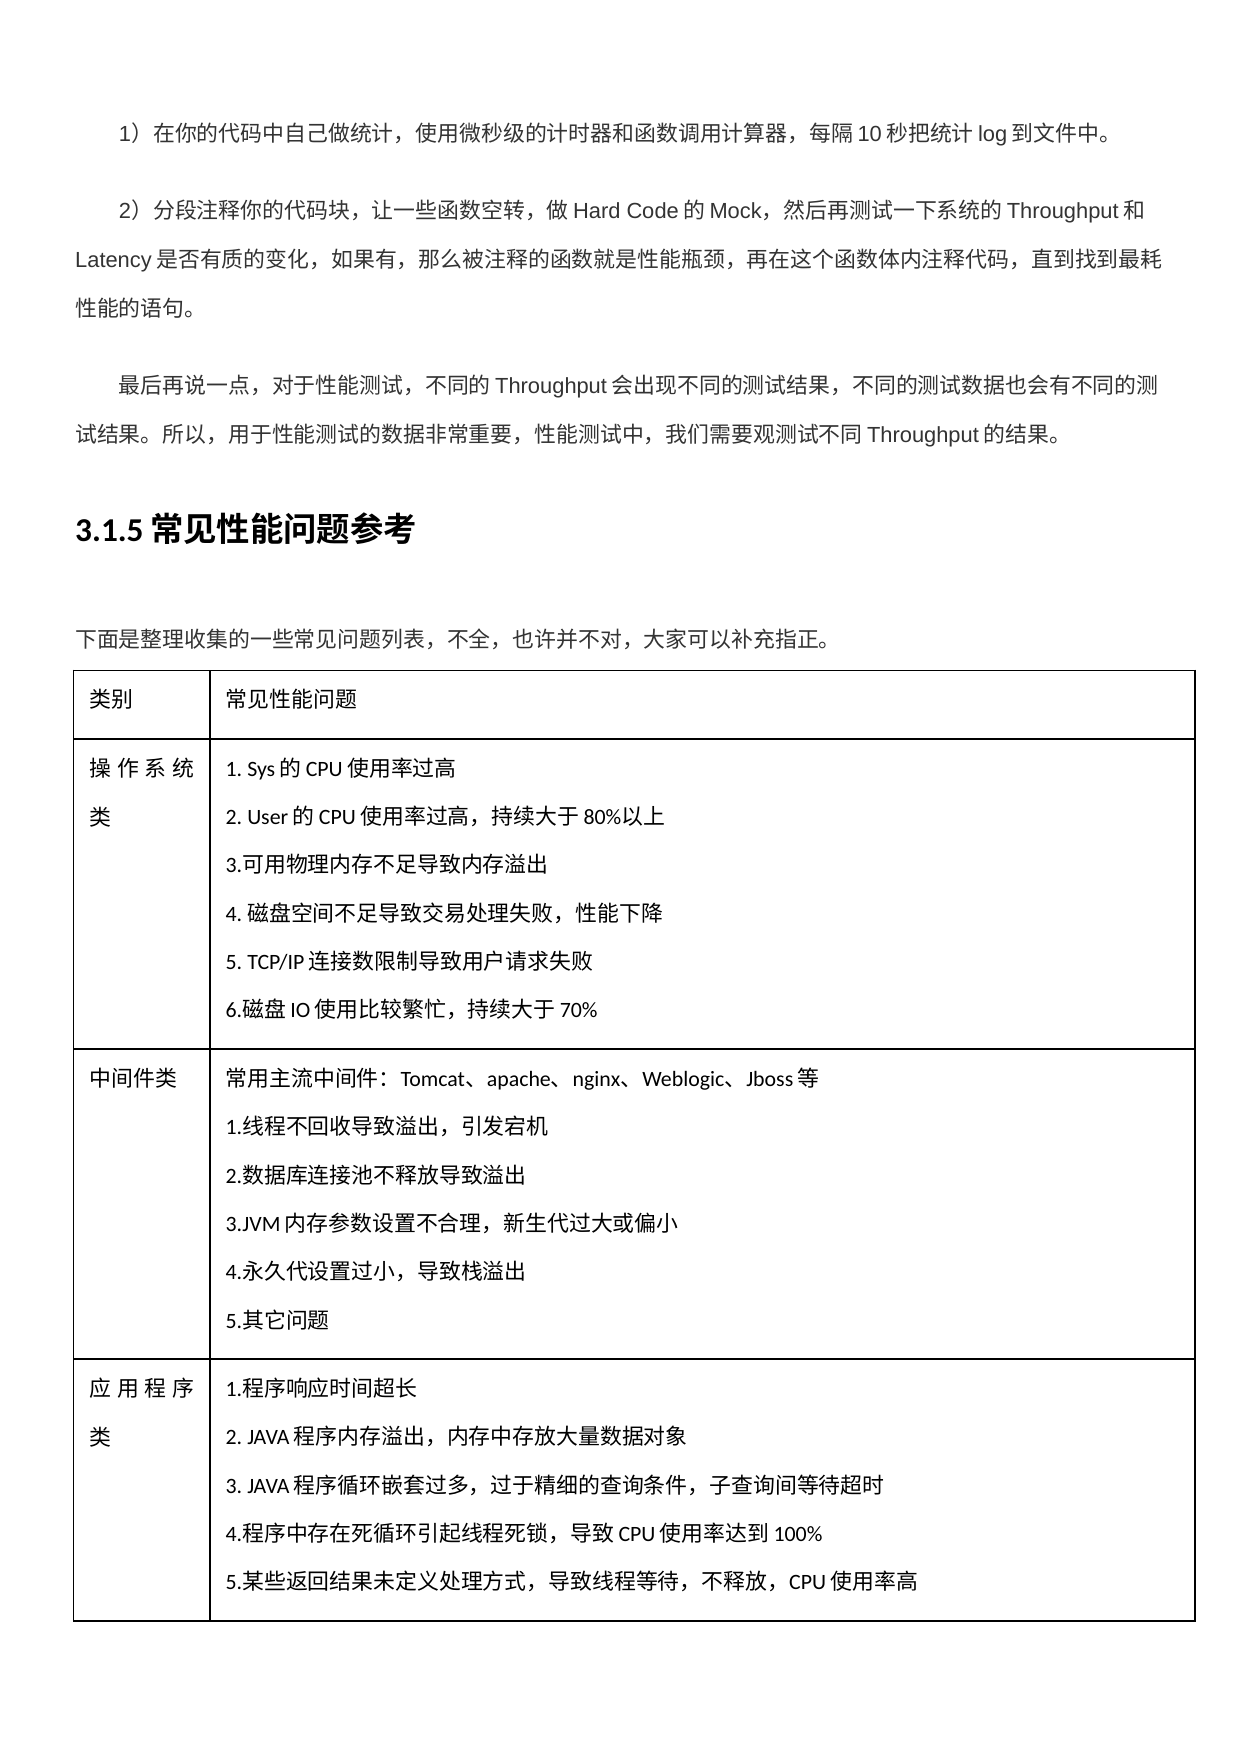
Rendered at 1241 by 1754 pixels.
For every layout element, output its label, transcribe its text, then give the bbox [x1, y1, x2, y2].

text 2）分段注释你的代码块，让一些函数空转，做Hard Code的Mock，然后再测试一下系统的Throughput和Latency是否有质的变化，如果有，那么被注释的函数就是性能瓶颈，再在这个函数体内注释代码，直到找到最耗性能的语句。 [75, 193, 1165, 323]
table_header 常见性能问题 [211, 671, 1194, 738]
table_cell 常用主流中间件：Tomcat、apache、nginx、Weblogic、Jboss等 1.线程不回收导致溢出，引发宕机 2.数据库连接池不释放导致溢出 3.JVM内存参数设置不合理，新生代过大或偏小 4.永久代设置过小，导致栈溢出 5.其它问题 [211, 1050, 1194, 1358]
text 最后再说一点，对于性能测试，不同的Throughput会出现不同的测试结果，不同的测试数据也会有不同的测试结果。所以，用于性能测试的数据非常重要，性能测试中，我们需要观测试不同Throughput的结果。 [75, 368, 1165, 449]
table_cell 1. Sys的CPU使用率过高 2. User的CPU使用率过高，持续大于80%以上 3.可用物理内存不足导致内存溢出 4. 磁盘空间不足导致交易处理失败，性能下降 5. TCP/IP连接数限制导致用户请求失败 6.磁盘IO使用比较繁忙，持续大于70% [211, 740, 1194, 1048]
subtitle 常见性能问题参考 [75, 494, 1165, 559]
text 1）在你的代码中自己做统计，使用微秒级的计时器和函数调用计算器，每隔10秒把统计log到文件中。 [75, 115, 1165, 148]
table_cell 中间件类 [74, 1050, 209, 1358]
table_cell 操作系统类 [74, 740, 209, 1048]
text 下面是整理收集的一些常见问题列表，不全，也许并不对，大家可以补充指正。 [75, 621, 1165, 654]
table_cell 1.程序响应时间超长 2. JAVA程序内存溢出，内存中存放大量数据对象 3. JAVA程序循环嵌套过多，过于精细的查询条件，子查询间等待超时 4.程序中存在死循环引起线程死锁，导致CPU使用率达到100% 5.某些返回结果未定义处理方式，导致线程等待，不释放，CPU使用率高 [211, 1360, 1194, 1620]
table_header 类别 [74, 671, 209, 738]
table_cell 应用程序类 [74, 1360, 209, 1620]
